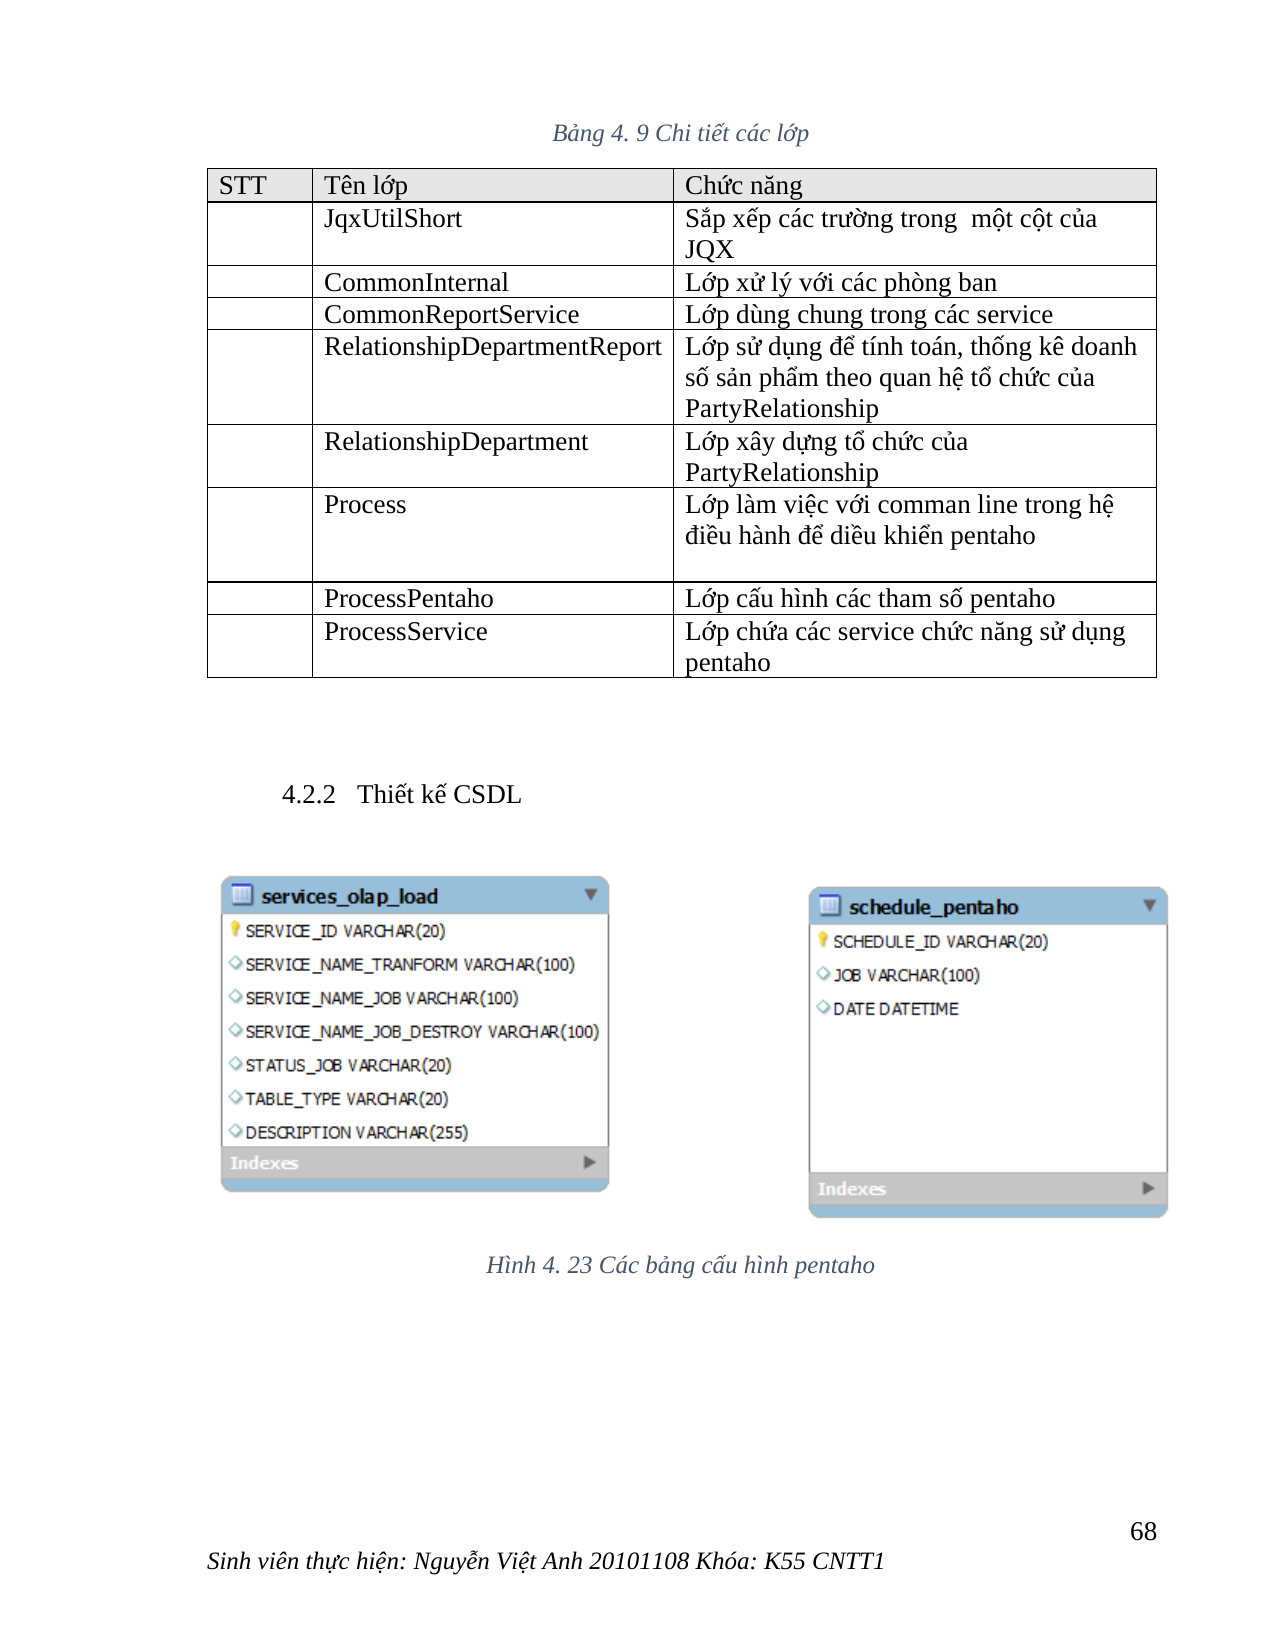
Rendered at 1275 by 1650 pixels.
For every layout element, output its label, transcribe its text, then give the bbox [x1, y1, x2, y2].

table_cell [208, 615, 312, 677]
table_cell [208, 266, 312, 297]
table_cell Lớp dùng chung trong các service [674, 298, 1156, 329]
table_header Chức năng [674, 169, 1156, 201]
table_cell ProcessService [313, 615, 673, 677]
table_cell Lớp chứa các service chức năng sử dụng pentaho [674, 615, 1156, 677]
text Bảng 4. 9 Chi tiết các lớp [207, 118, 1157, 147]
table_cell RelationshipDepartmentReport [313, 330, 673, 423]
table_cell [208, 425, 312, 487]
picture [206, 862, 1182, 1232]
table_cell Lớp xây dựng tổ chức của PartyRelationship [674, 425, 1156, 487]
table_cell Lớp cấu hình các tham số pentaho [674, 583, 1156, 613]
table_header STT [208, 169, 312, 201]
table_cell Lớp xử lý với các phòng ban [674, 266, 1156, 297]
table_cell [208, 330, 312, 423]
table_cell JqxUtilShort [313, 203, 673, 265]
table_cell [208, 203, 312, 265]
table_cell [208, 488, 312, 581]
table_cell Lớp sử dụng để tính toán, thống kê doanh số sản phẩm theo quan hệ tổ chức của PartyRelationship [674, 330, 1156, 423]
table_cell CommonInternal [313, 266, 673, 297]
table_cell Sắp xếp các trường trong một cột của JQX [674, 203, 1156, 265]
table_cell CommonReportService [313, 298, 673, 329]
table_cell Lớp làm việc với comman line trong hệ điều hành để diều khiển pentaho [674, 488, 1156, 581]
table_cell Process [313, 488, 673, 581]
table_header Tên lớp [313, 169, 673, 201]
table_cell ProcessPentaho [313, 583, 673, 613]
table_cell [208, 583, 312, 613]
list Thiết kế CSDL [282, 778, 1157, 843]
table_cell RelationshipDepartment [313, 425, 673, 487]
text Hình 4. 23 Các bảng cấu hình pentaho [207, 1250, 1157, 1279]
table_cell [208, 298, 312, 329]
